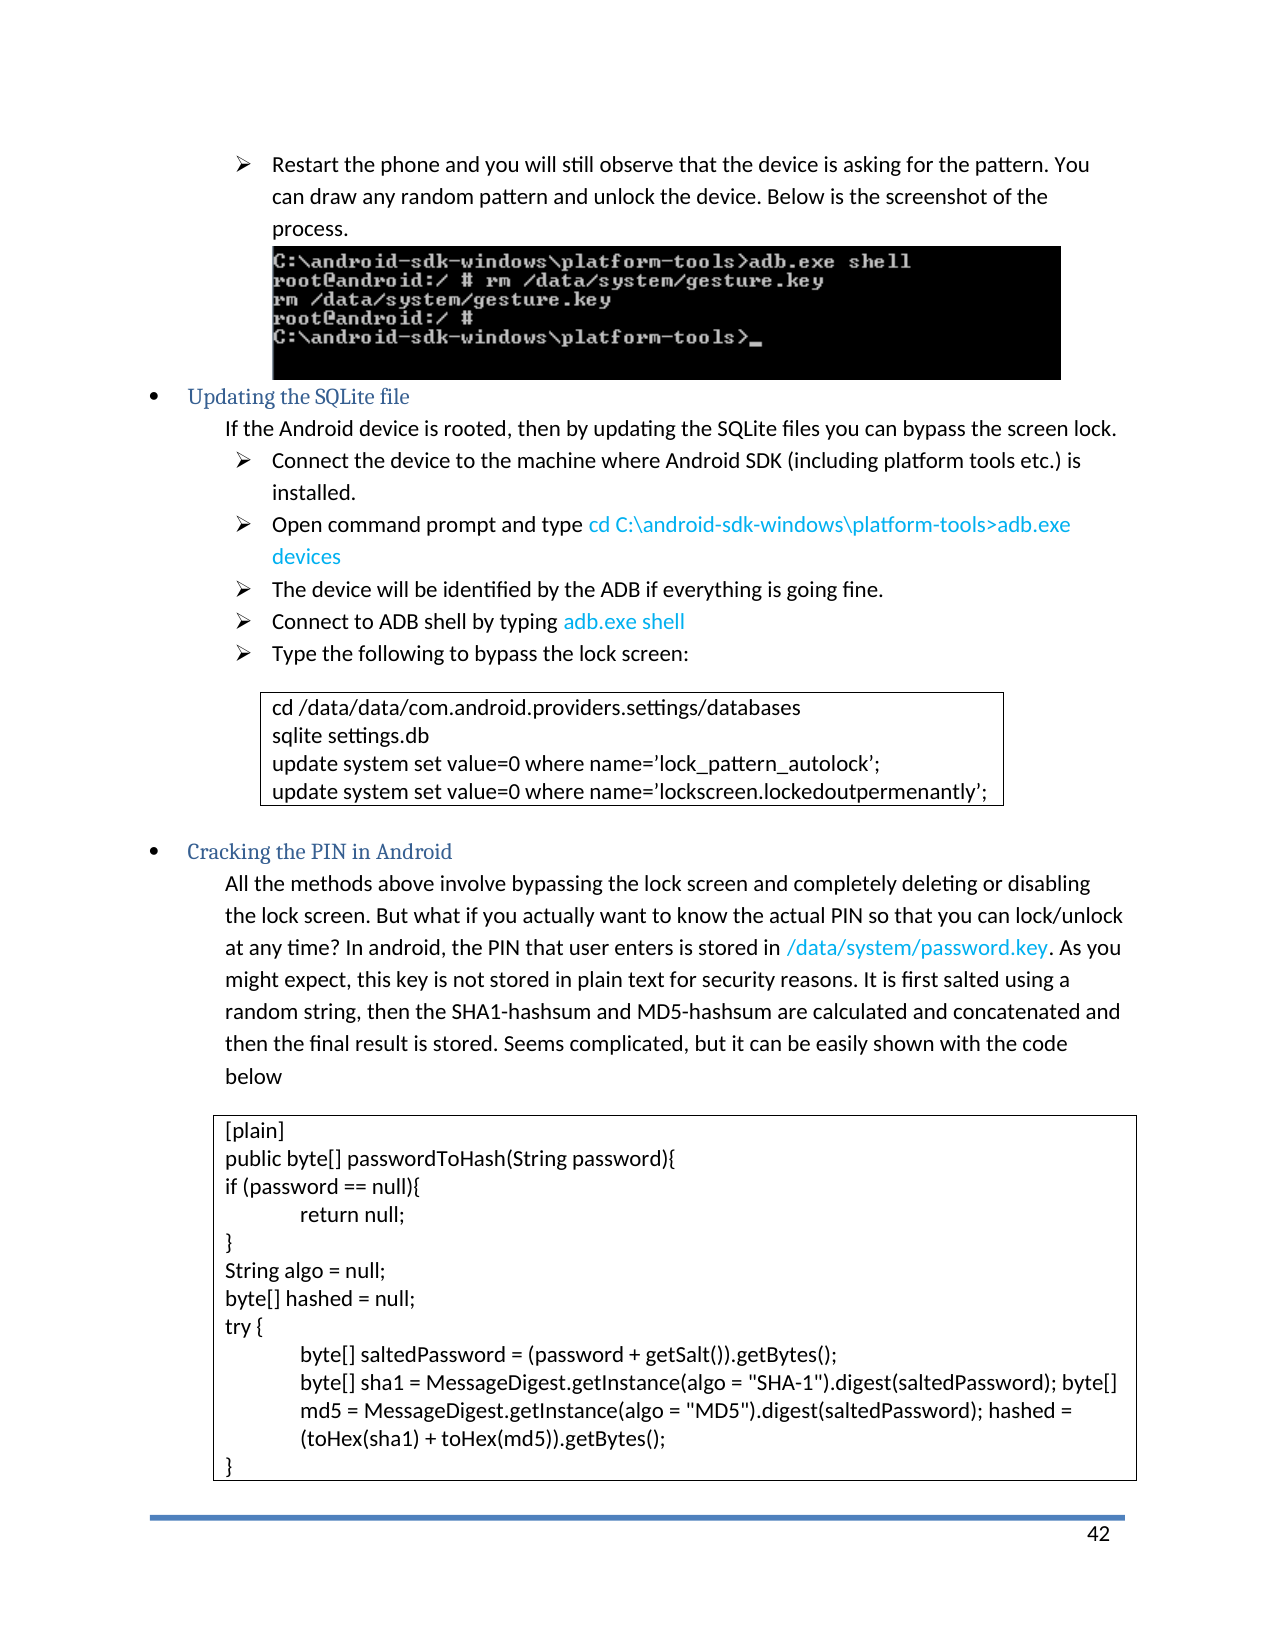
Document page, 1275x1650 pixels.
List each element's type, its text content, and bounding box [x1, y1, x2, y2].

list Open command prompt and type cd C:\android-sdk-windows\platform-tools>adb.exe devices [234, 510, 1125, 571]
picture [271, 246, 1061, 380]
list If the Android device is rooted, then by updating the SQLite files you can bypass the screen lock. [225, 414, 1125, 442]
list Updating the SQLite file [150, 383, 1125, 410]
list Connect to ADB shell by typing adb.exe shell [234, 607, 1125, 635]
list All the methods above involve bypassing the lock screen and completely deleting or disabling the lock screen. But what if you actually want to know the actual PIN so that you can lock/unlock at any time? In android, the PIN that user enters is stored in /data/system/password.key. As you might expect, this key is not stored in plain text for security reasons. It is first salted using a random string, then the SHA1-hashsum and MD5-hashsum are calculated and concatenated and then the final result is stored. Seems complicated, but it can be easily shown with the code below [225, 869, 1125, 1090]
list Cracking the PIN in Android [150, 838, 1125, 865]
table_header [214, 1116, 1136, 1480]
list Type the following to bypass the lock screen: [234, 639, 1125, 667]
list The device will be identified by the ADB if everything is going fine. [234, 575, 1125, 603]
list Connect the device to the machine where Android SDK (including platform tools etc.) is installed. [234, 446, 1125, 506]
table_header cd /data/data/com.android.providers.settings/databases sqlite settings.db update system set value=0 where name=’lock_pattern_autolock’; update system set value=0 where name=’lockscreen.lockedoutpermenantly’; [261, 693, 1003, 805]
